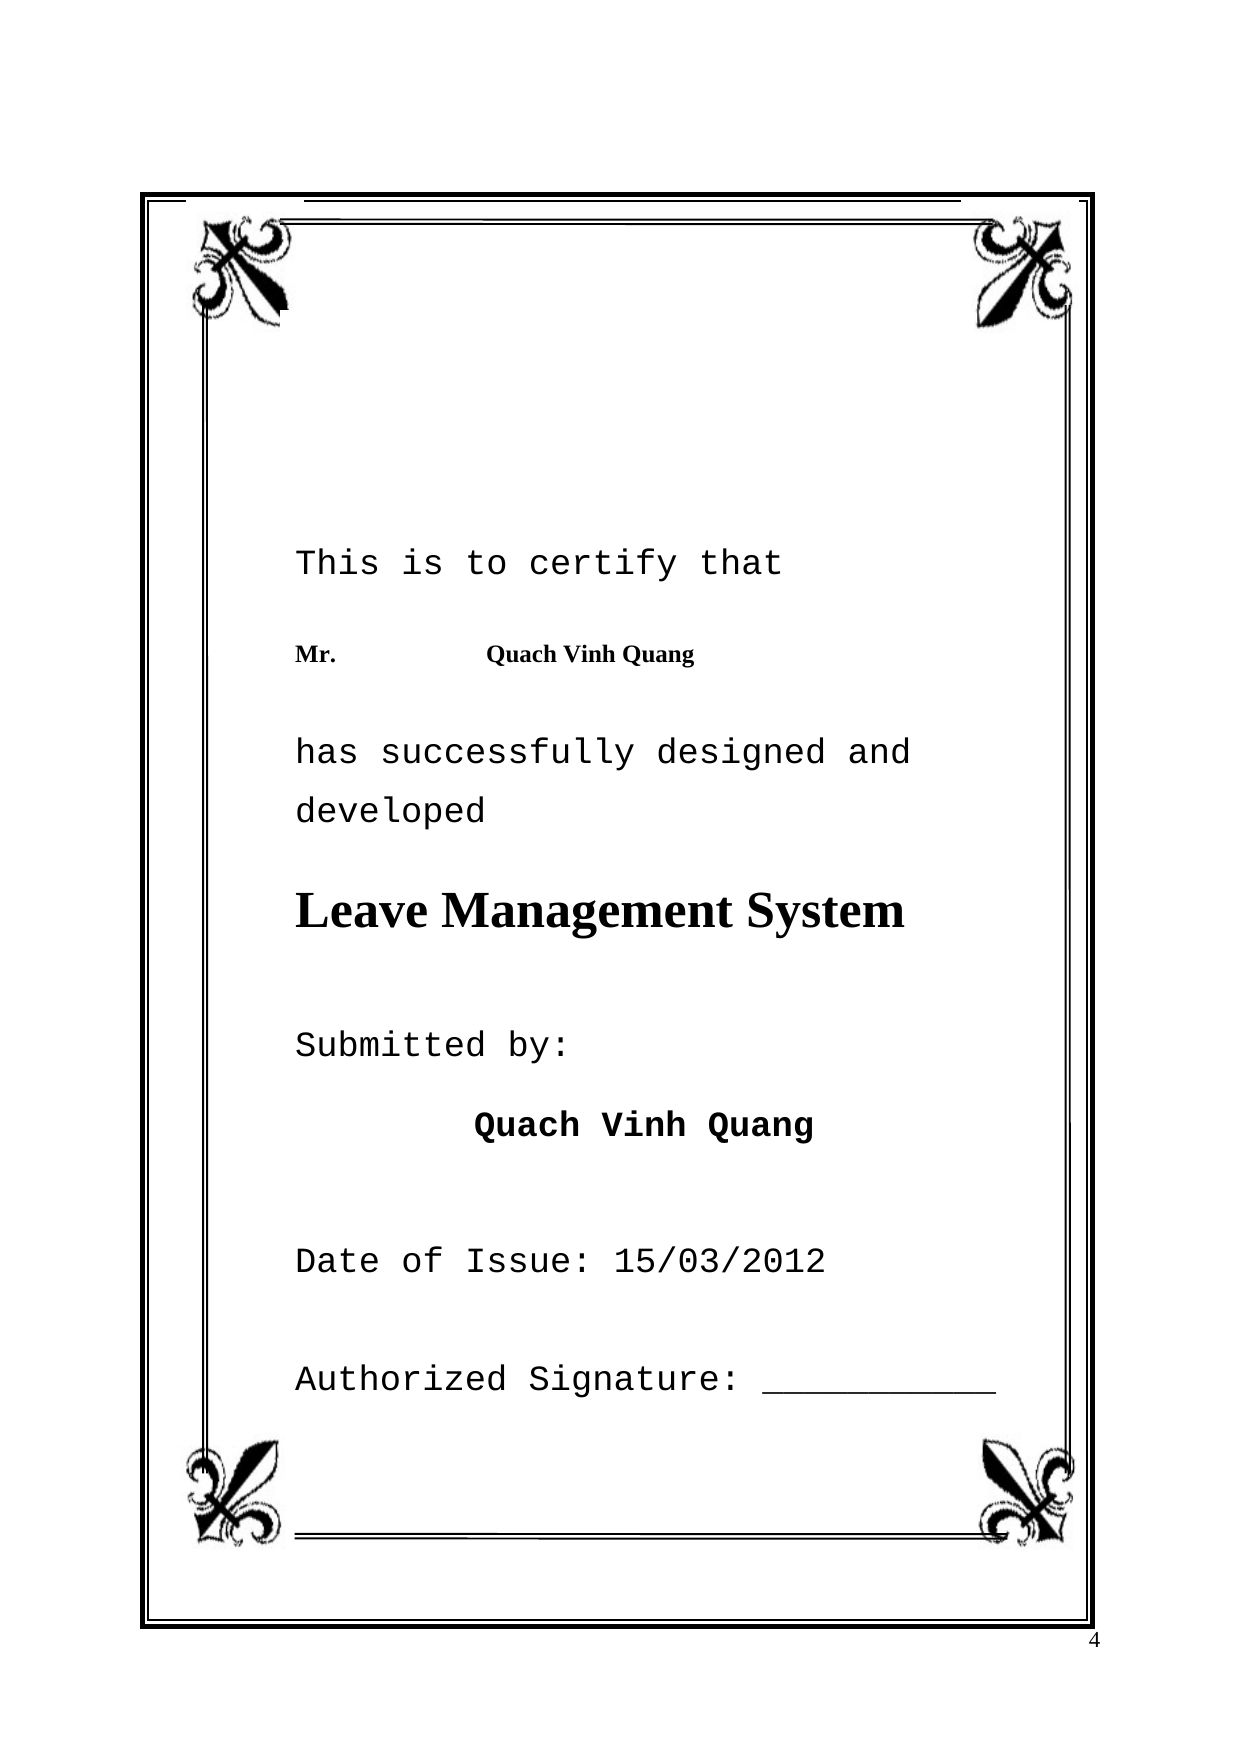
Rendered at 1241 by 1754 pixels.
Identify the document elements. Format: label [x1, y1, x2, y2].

picture [961, 200, 1079, 347]
picture [186, 200, 304, 347]
picture [180, 1422, 293, 1563]
picture [967, 1422, 1081, 1563]
